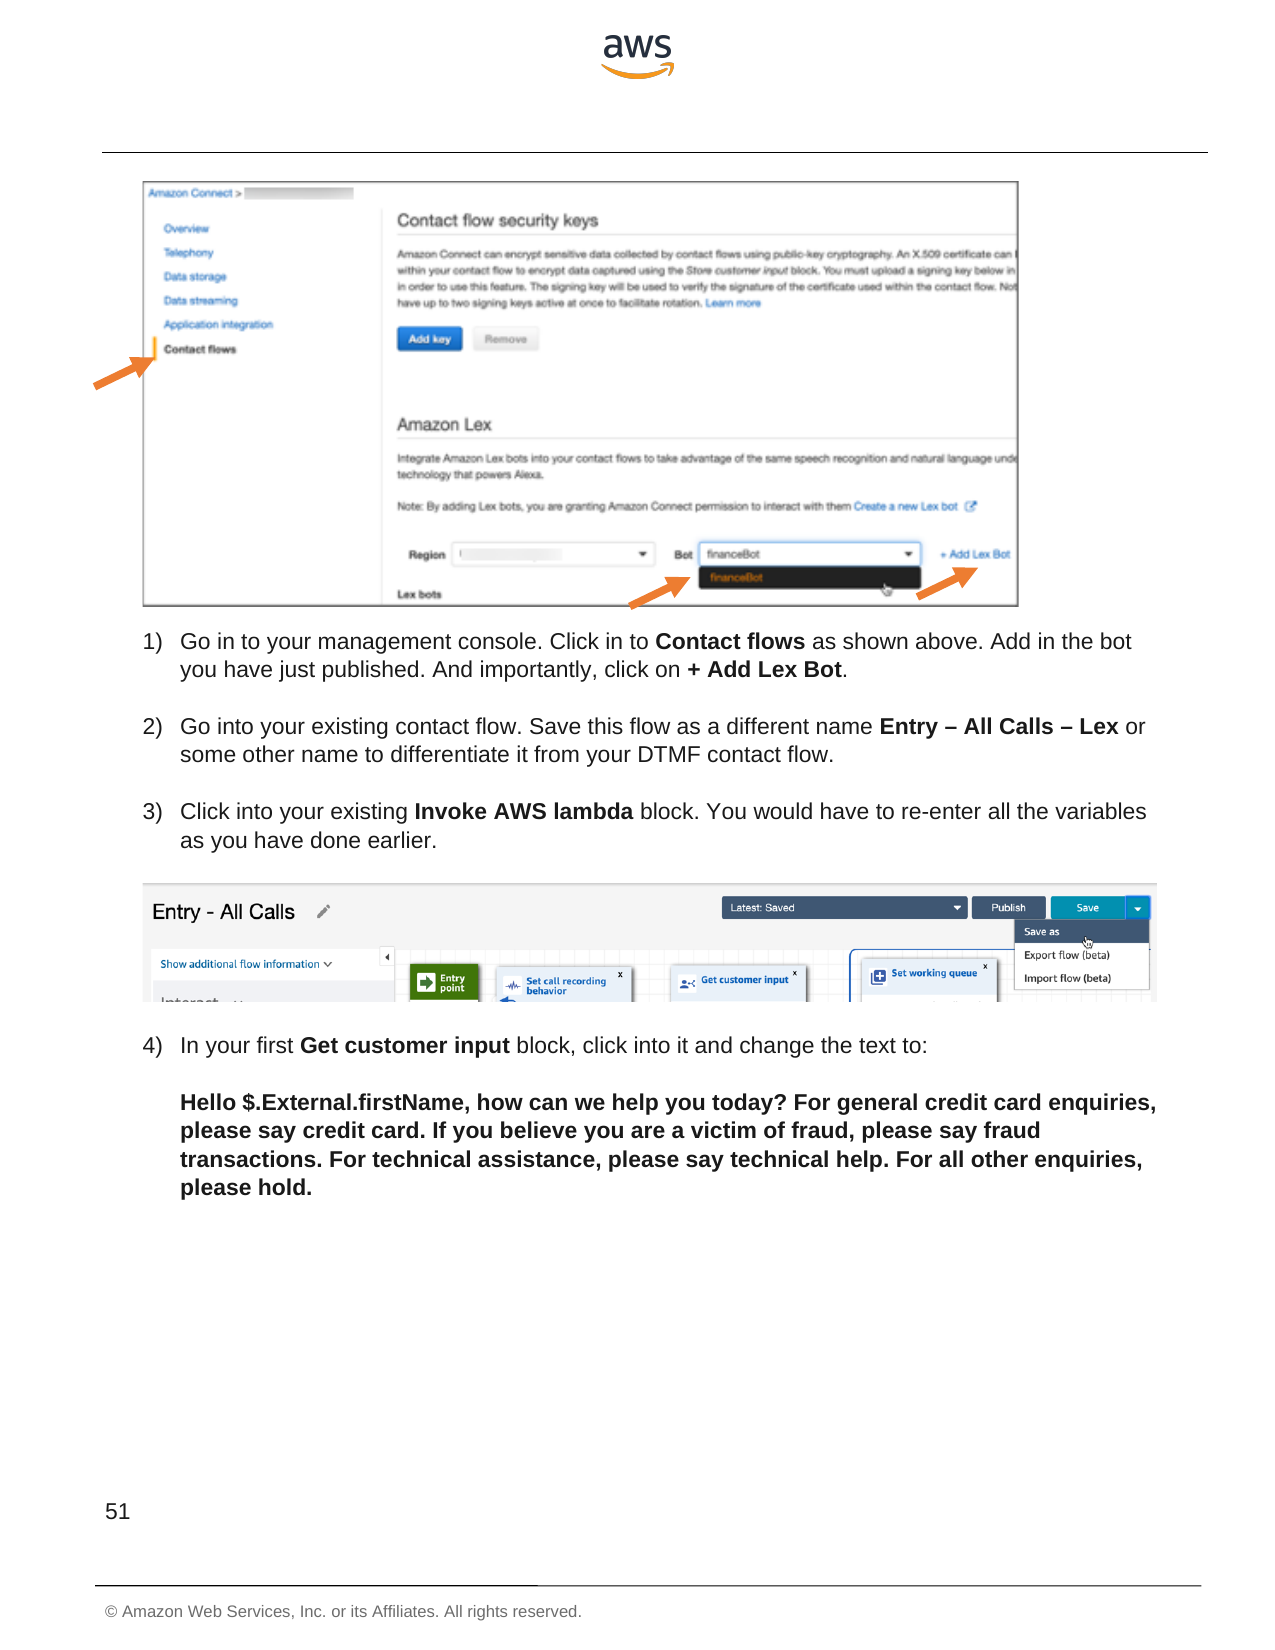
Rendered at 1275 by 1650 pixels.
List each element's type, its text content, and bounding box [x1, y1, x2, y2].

list Go in to your management console. Click in to Contact flows as shown above. Add in the bot you have just published. And importantly, click on + Add Lex Bot. [142, 628, 1170, 682]
list Hello $.External.firstName, how can we help you today? For general credit card enquiries, please say credit card. If you believe you are a victim of fraud, please say fraud transactions. For technical assistance, please say technical help. For all other enquiries, please hold. [180, 1089, 1170, 1201]
picture [601, 35, 674, 79]
picture [142, 181, 1019, 607]
list Go into your existing contact flow. Save this flow as a different name Entry – All Calls – Lex or some other name to differentiate it from your DTMF contact flow. [142, 713, 1170, 768]
list Click into your existing Invoke AWS lambda block. You would have to re-enter all the variables as you have done earlier. [142, 798, 1170, 853]
picture [142, 883, 1157, 1002]
list In your first Get customer input block, click into it and change the text to: [142, 1032, 1170, 1058]
